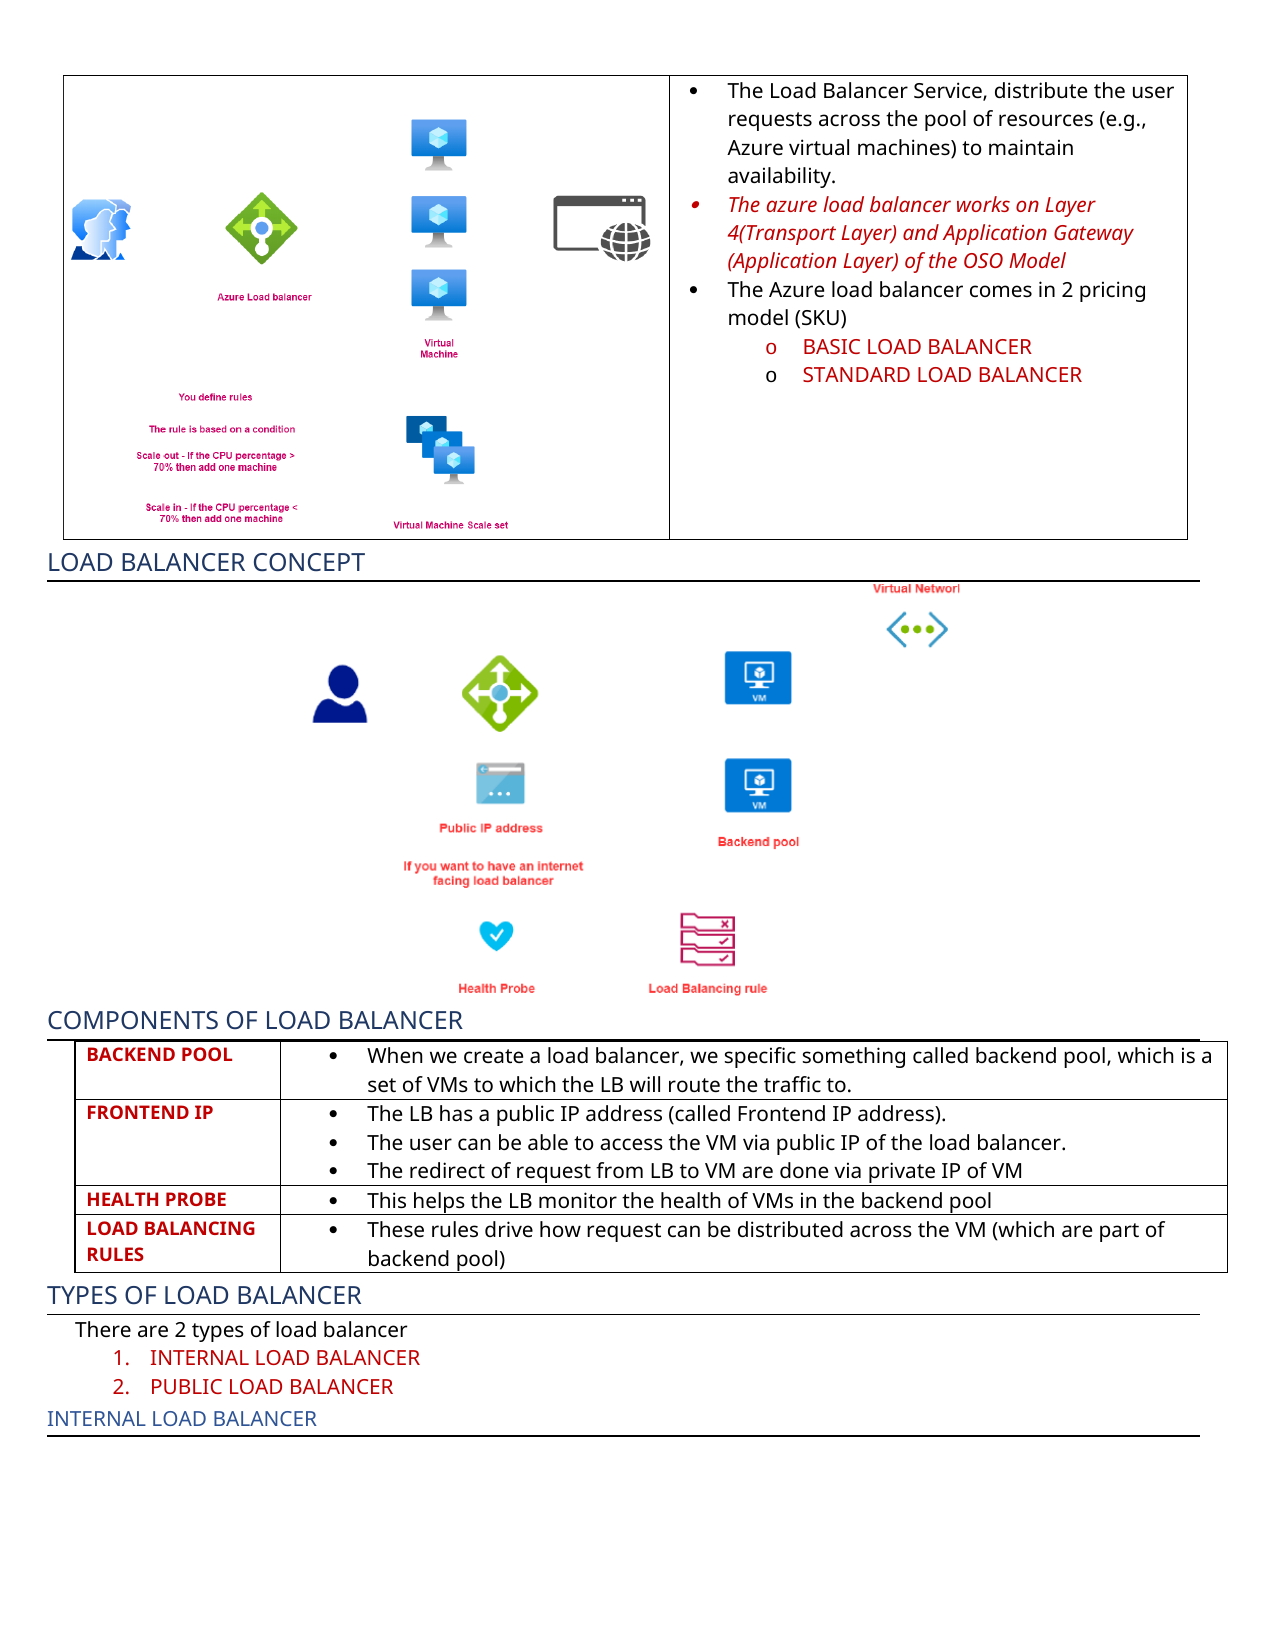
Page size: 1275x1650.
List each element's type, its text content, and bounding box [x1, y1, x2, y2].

table_cell FRONTEND IP [76, 1100, 280, 1185]
table_header BACKEND POOL [76, 1042, 280, 1098]
table_cell These rules drive how request can be distributed across the VM (which are part of backend pool) [281, 1215, 1227, 1272]
picture [63, 76, 658, 539]
subtitle INTERNAL LOAD BALANCER [47, 1404, 1200, 1435]
text There are 2 types of load balancer [75, 1315, 1200, 1343]
table_cell This helps the LB monitor the health of VMs in the backend pool [281, 1186, 1227, 1214]
table_header The Load Balancer Service, distribute the user requests across the pool of resources (e.g., Azure virtual machines) to maintain availability. The azure load balancer works on Layer 4(Transport Layer) and Application Gateway (Application Layer) of the OSO Model The Azure load balancer comes in 2 pricing model (SKU) BASIC LOAD BALANCER STANDARD LOAD BALANCER [670, 76, 1187, 539]
table_cell The LB has a public IP address (called Frontend IP address). The user can be able to access the VM via public IP of the load balancer. The redirect of request from LB to VM are done via private IP of VM [281, 1100, 1227, 1185]
table_header [658, 76, 669, 539]
subtitle LOAD BALANCER CONCEPT [47, 544, 1200, 580]
table_cell LOAD BALANCING RULES [76, 1215, 280, 1272]
subtitle COMPONENTS OF LOAD BALANCER [47, 1003, 1200, 1039]
table_header When we create a load balancer, we specific something called backend pool, which is a set of VMs to which the LB will route the traffic to. [281, 1042, 1227, 1098]
subtitle TYPES OF LOAD BALANCER [47, 1277, 1200, 1314]
list INTERNAL LOAD BALANCER [112, 1343, 1200, 1372]
picture [287, 582, 960, 999]
list PUBLIC LOAD BALANCER [112, 1372, 1200, 1400]
table_cell HEALTH PROBE [76, 1186, 280, 1214]
